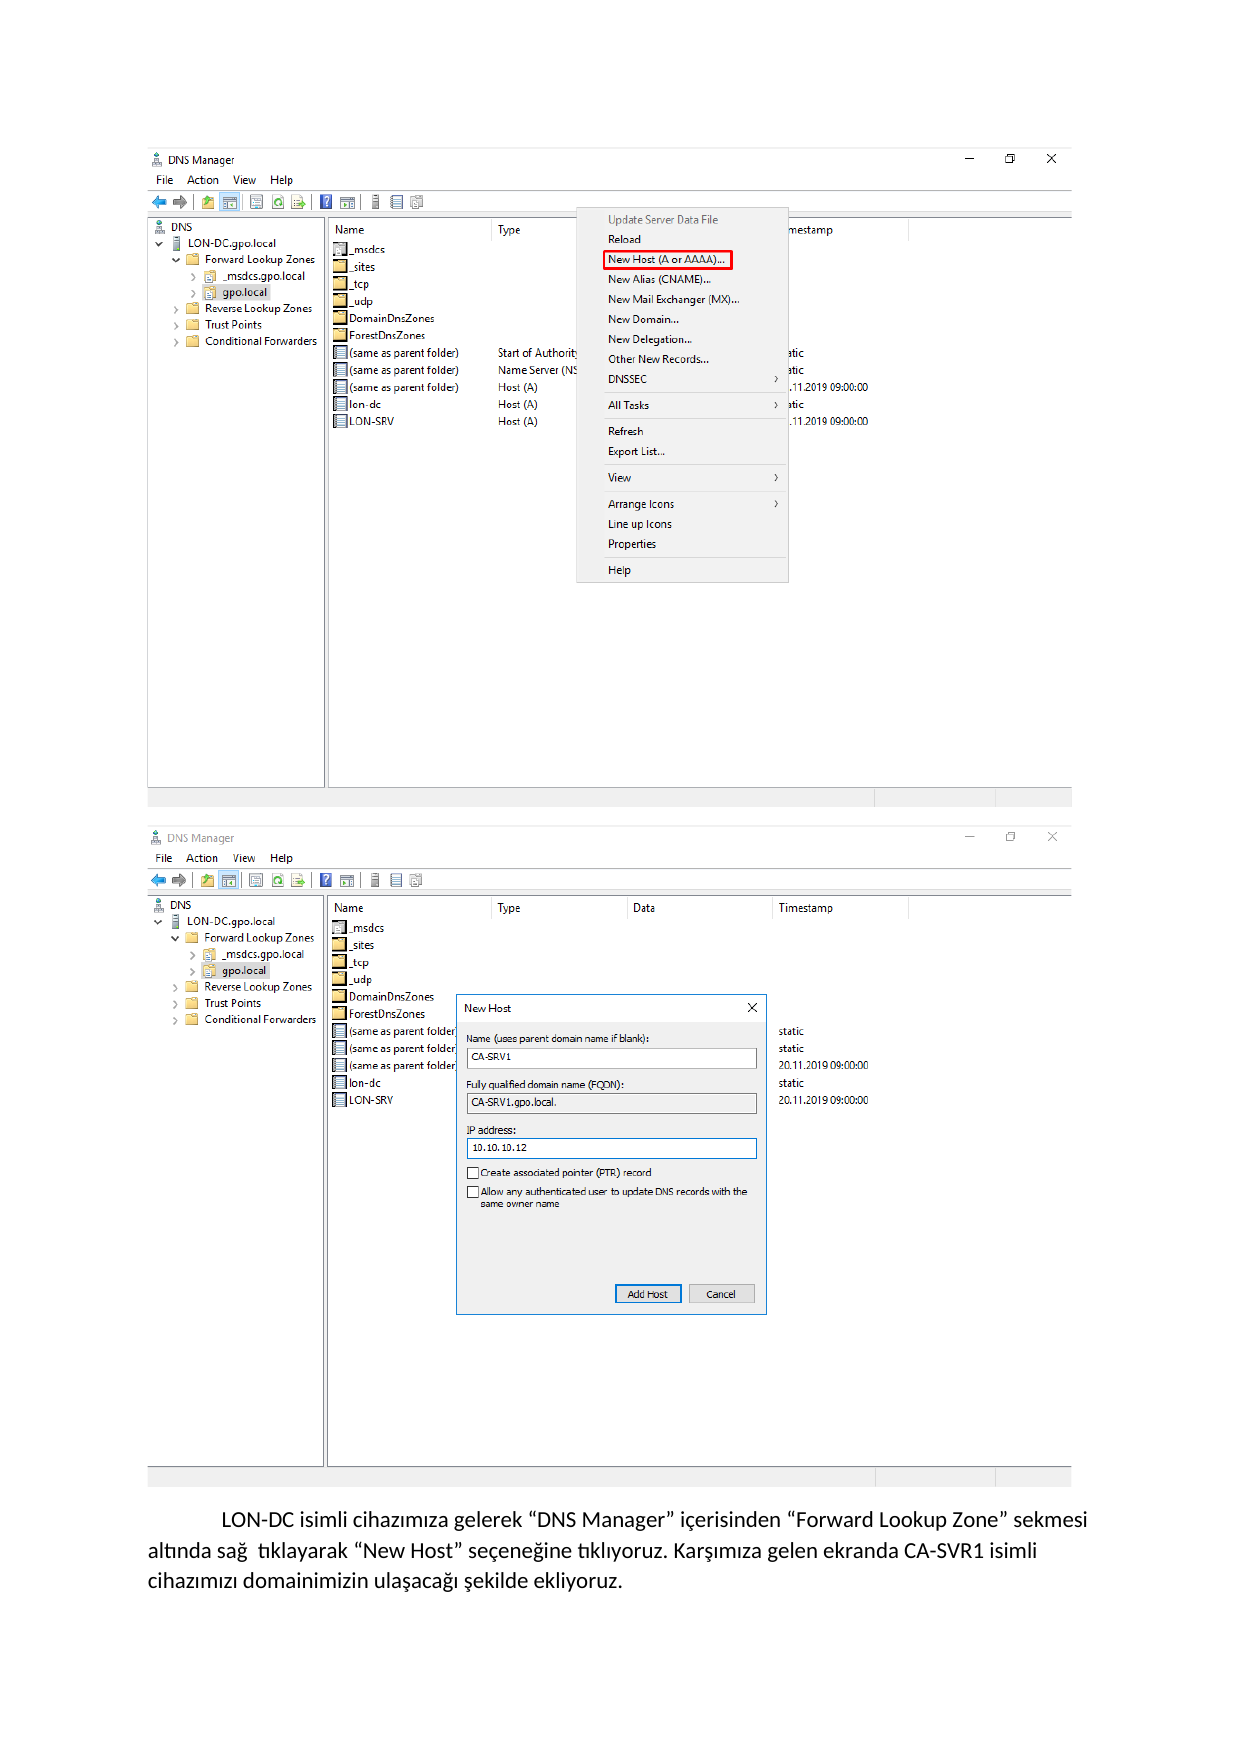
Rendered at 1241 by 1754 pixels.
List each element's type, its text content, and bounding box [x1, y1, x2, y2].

text LON-DC isimli cihazımıza gelerek “DNS Manager” içerisinden “Forward Lookup Zone” sekmesi altında sağ tıklayarak “New Host” seçeneğine tıklıyoruz. Karşımıza gelen ekranda CA-SVR1 isimli cihazımızı domainimizin ulaşacağı şekilde ekliyoruz. [148, 1506, 1093, 1594]
picture [147, 825, 1072, 1487]
picture [147, 147, 1072, 807]
